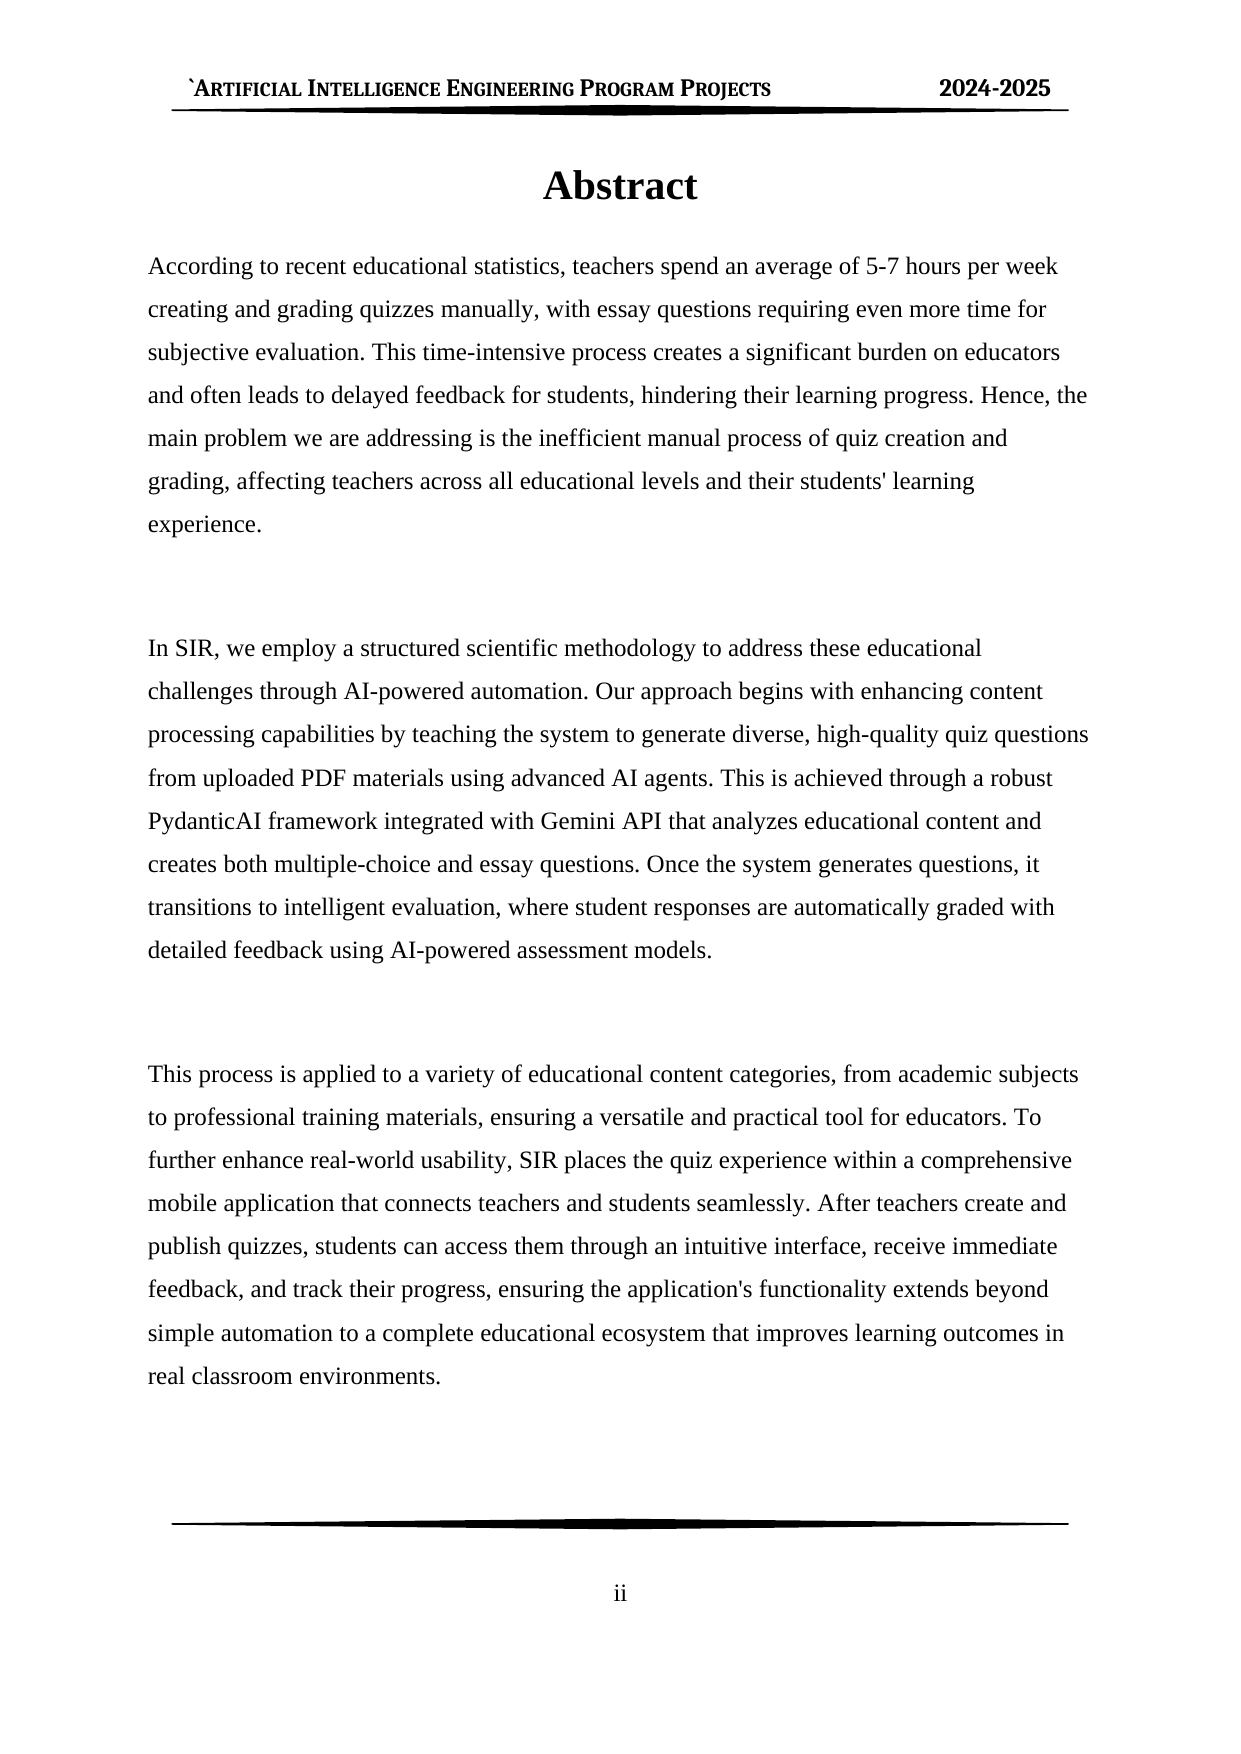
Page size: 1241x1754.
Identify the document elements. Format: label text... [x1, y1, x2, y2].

text Abstract [148, 160, 1092, 208]
text According to recent educational statistics, teachers spend an average of 5-7 hours per week creating and grading quizzes manually, with essay questions requiring even more time for subjective evaluation. This time-intensive process creates a significant burden on educators and often leads to delayed feedback for students, hindering their learning progress. Hence, the main problem we are addressing is the inefficient manual process of quiz creation and grading, affecting teachers across all educational levels and their students' learning experience. [148, 251, 1092, 538]
text In SIR, we employ a structured scientific methodology to address these educational challenges through AI-powered automation. Our approach begins with enhancing content processing capabilities by teaching the system to generate diverse, high-quality quiz questions from uploaded PDF materials using advanced AI agents. This is achieved through a robust PydanticAI framework integrated with Gemini API that analyzes educational content and creates both multiple-choice and essay questions. Once the system generates questions, it transitions to intelligent evaluation, where student responses are automatically graded with detailed feedback using AI-powered assessment models. [148, 633, 1092, 964]
text This process is applied to a variety of educational content categories, from academic subjects to professional training materials, ensuring a versatile and practical tool for educators. To further enhance real-world usability, SIR places the quiz experience within a comprehensive mobile application that connects teachers and students seamlessly. After teachers create and publish quizzes, students can access them through an intuitive interface, receive immediate feedback, and track their progress, ensuring the application's functionality extends beyond simple automation to a complete educational ecosystem that improves learning outcomes in real classroom environments. [148, 1059, 1092, 1389]
